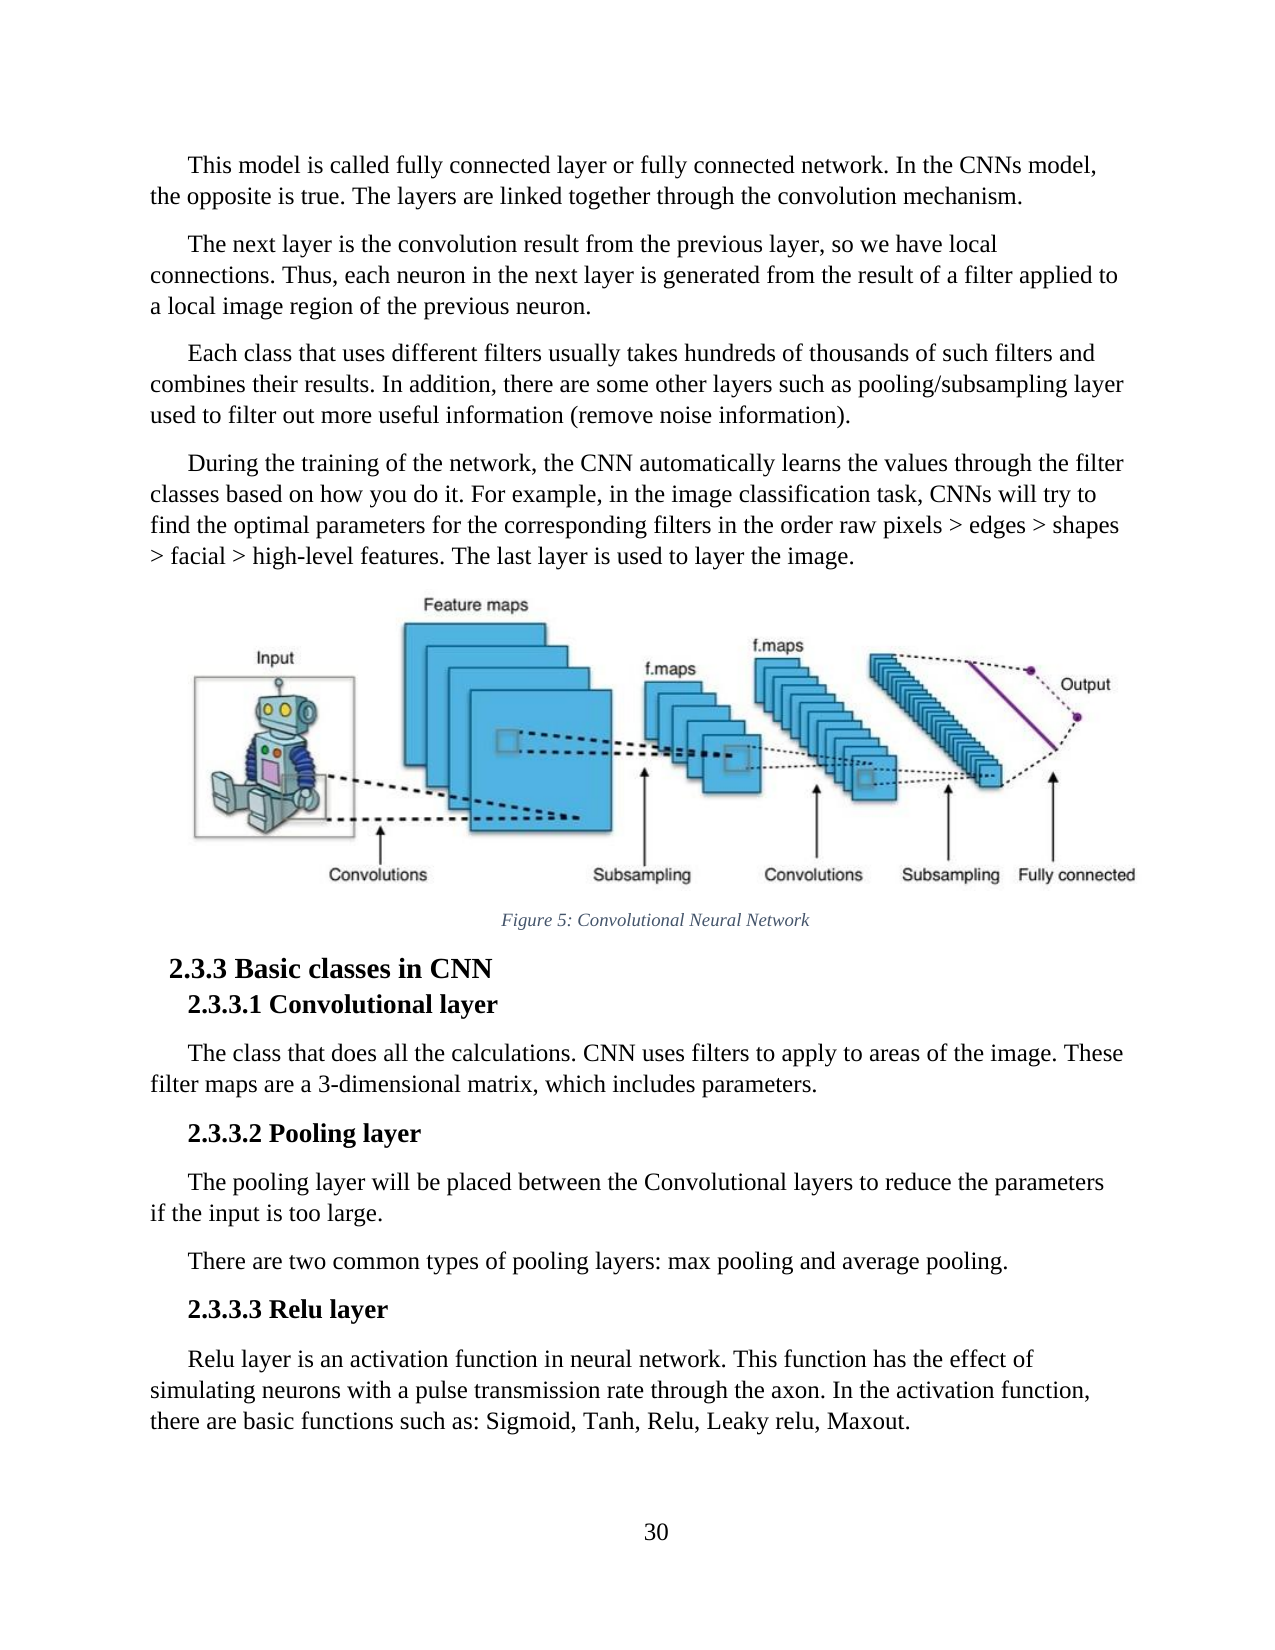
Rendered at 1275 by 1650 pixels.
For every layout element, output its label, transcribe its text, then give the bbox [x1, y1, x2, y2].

text There are two common types of pooling layers: max pooling and average pooling. [150, 1246, 1125, 1274]
text During the training of the network, the CNN automatically learns the values through the filter classes based on how you do it. For example, in the image classification task, CNNs will try to find the optimal parameters for the corresponding filters in the order raw pixels > edges > shapes > facial > high-level features. The last layer is used to layer the image. [150, 448, 1125, 570]
text The next layer is the convolution result from the previous layer, so we have local connections. Thus, each neuron in the next layer is generated from the result of a filter applied to a local image region of the previous neuron. [150, 229, 1125, 319]
text The pooling layer will be placed between the Convolutional layers to reduce the parameters if the input is too large. [150, 1167, 1125, 1227]
text This model is called fully connected layer or fully connected network. In the CNNs model, the opposite is true. The layers are linked together through the convolution mechanism. [150, 150, 1125, 210]
subtitle 2.3.3.3 Relu layer [150, 1293, 1125, 1324]
subtitle 2.3.3.1 Convolutional layer [150, 988, 1125, 1019]
picture [187, 589, 1143, 891]
text Each class that uses different filters usually takes hundreds of thousands of such filters and combines their results. In addition, there are some other layers such as pooling/subsampling layer used to filter out more useful information (remove noise information). [150, 338, 1125, 429]
text The class that does all the calculations. CNN uses filters to apply to areas of the image. These filter maps are a 3-dimensional matrix, which includes parameters. [150, 1038, 1125, 1098]
subtitle 2.3.3 Basic classes in CNN [150, 952, 1125, 985]
text Relu layer is an activation function in neural network. This function has the effect of simulating neurons with a pulse transmission rate through the axon. In the activation function, there are basic functions such as: Sigmoid, Tanh, Relu, Leaky relu, Maxout. [150, 1344, 1125, 1434]
subtitle 2.3.3.2 Pooling layer [150, 1117, 1125, 1148]
